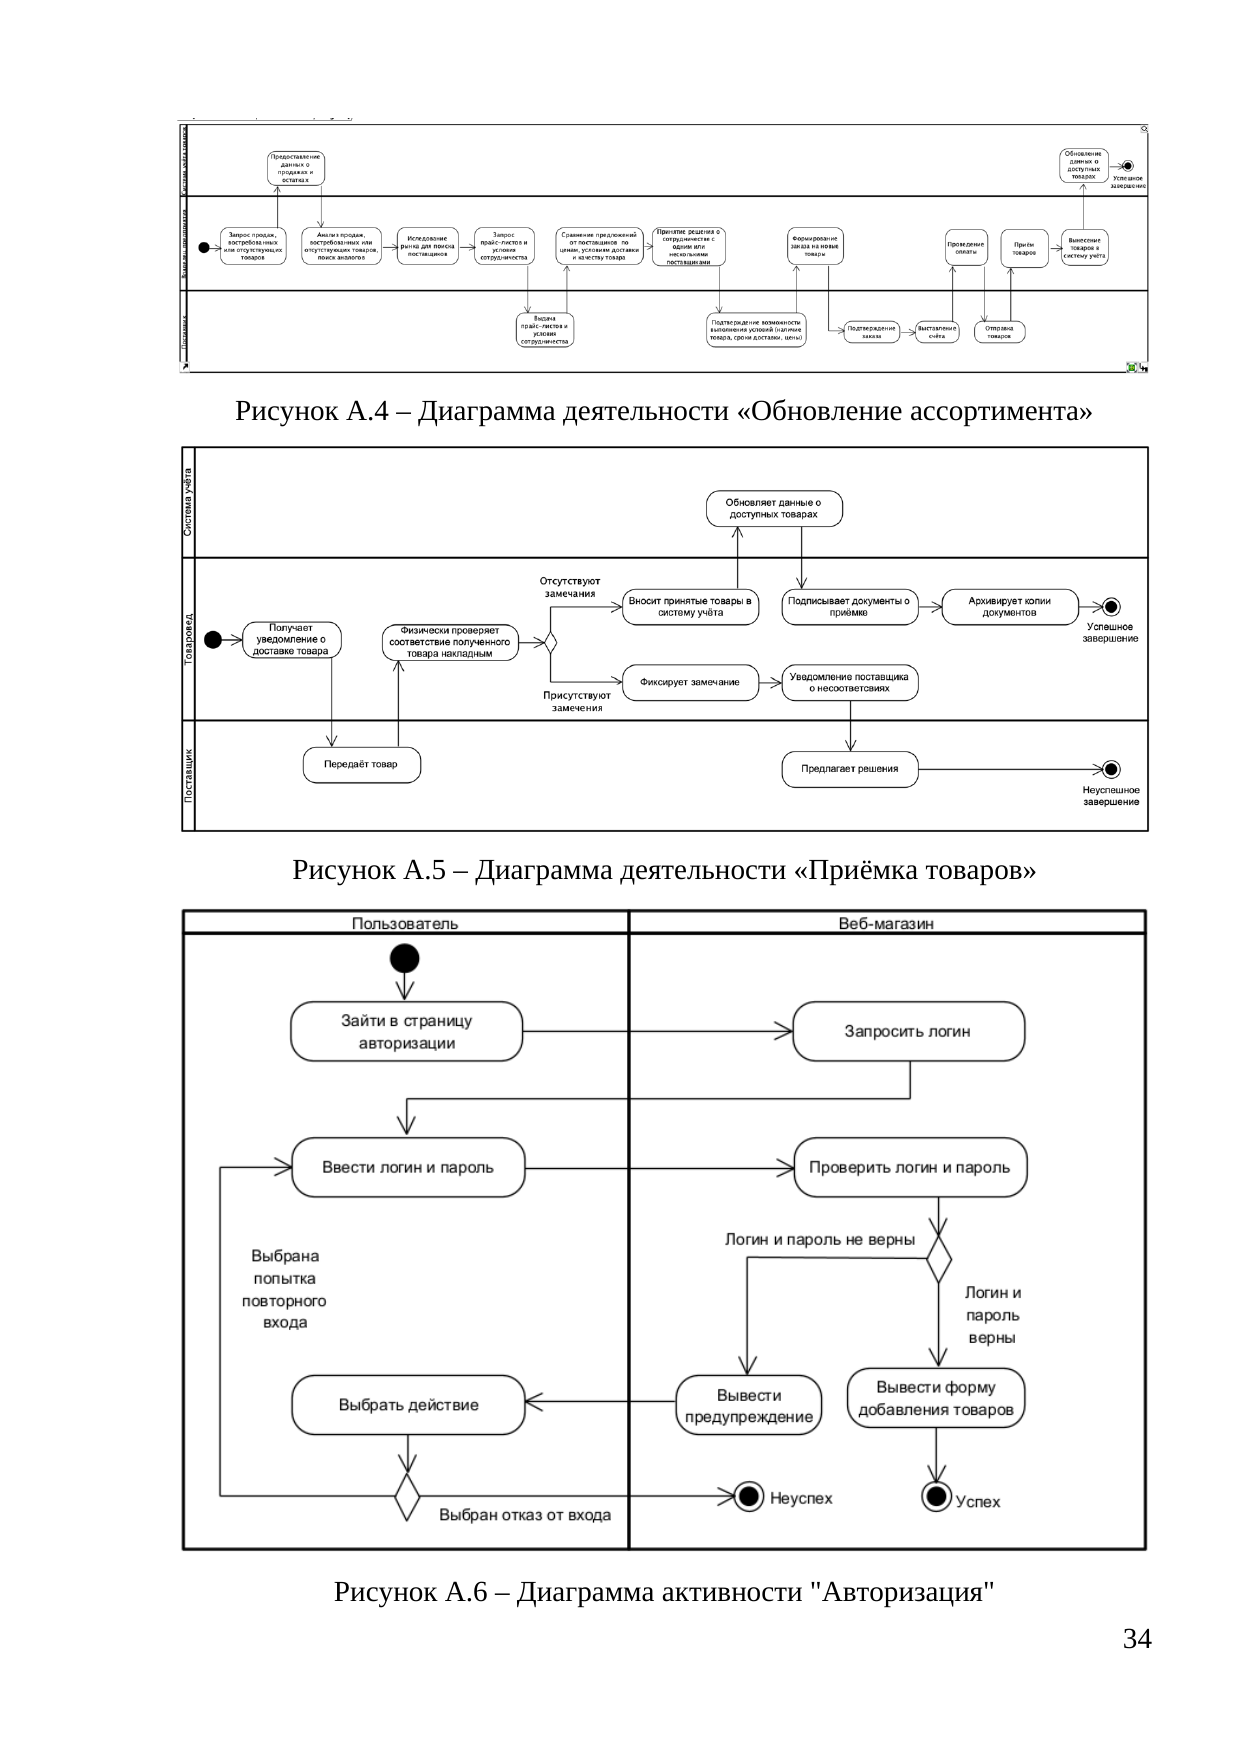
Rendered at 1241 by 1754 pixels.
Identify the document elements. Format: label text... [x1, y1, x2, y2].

text Рисунок А.5 – Диаграмма деятельности «Приёмка товаров» [177, 852, 1152, 886]
picture [177, 902, 1152, 1557]
text Рисунок А.6 – Диаграмма активности "Авторизация" [177, 1574, 1152, 1607]
text Рисунок А.4 – Диаграмма деятельности «Обновление ассортимента» [177, 393, 1152, 426]
picture [177, 442, 1152, 836]
picture [177, 118, 1152, 376]
